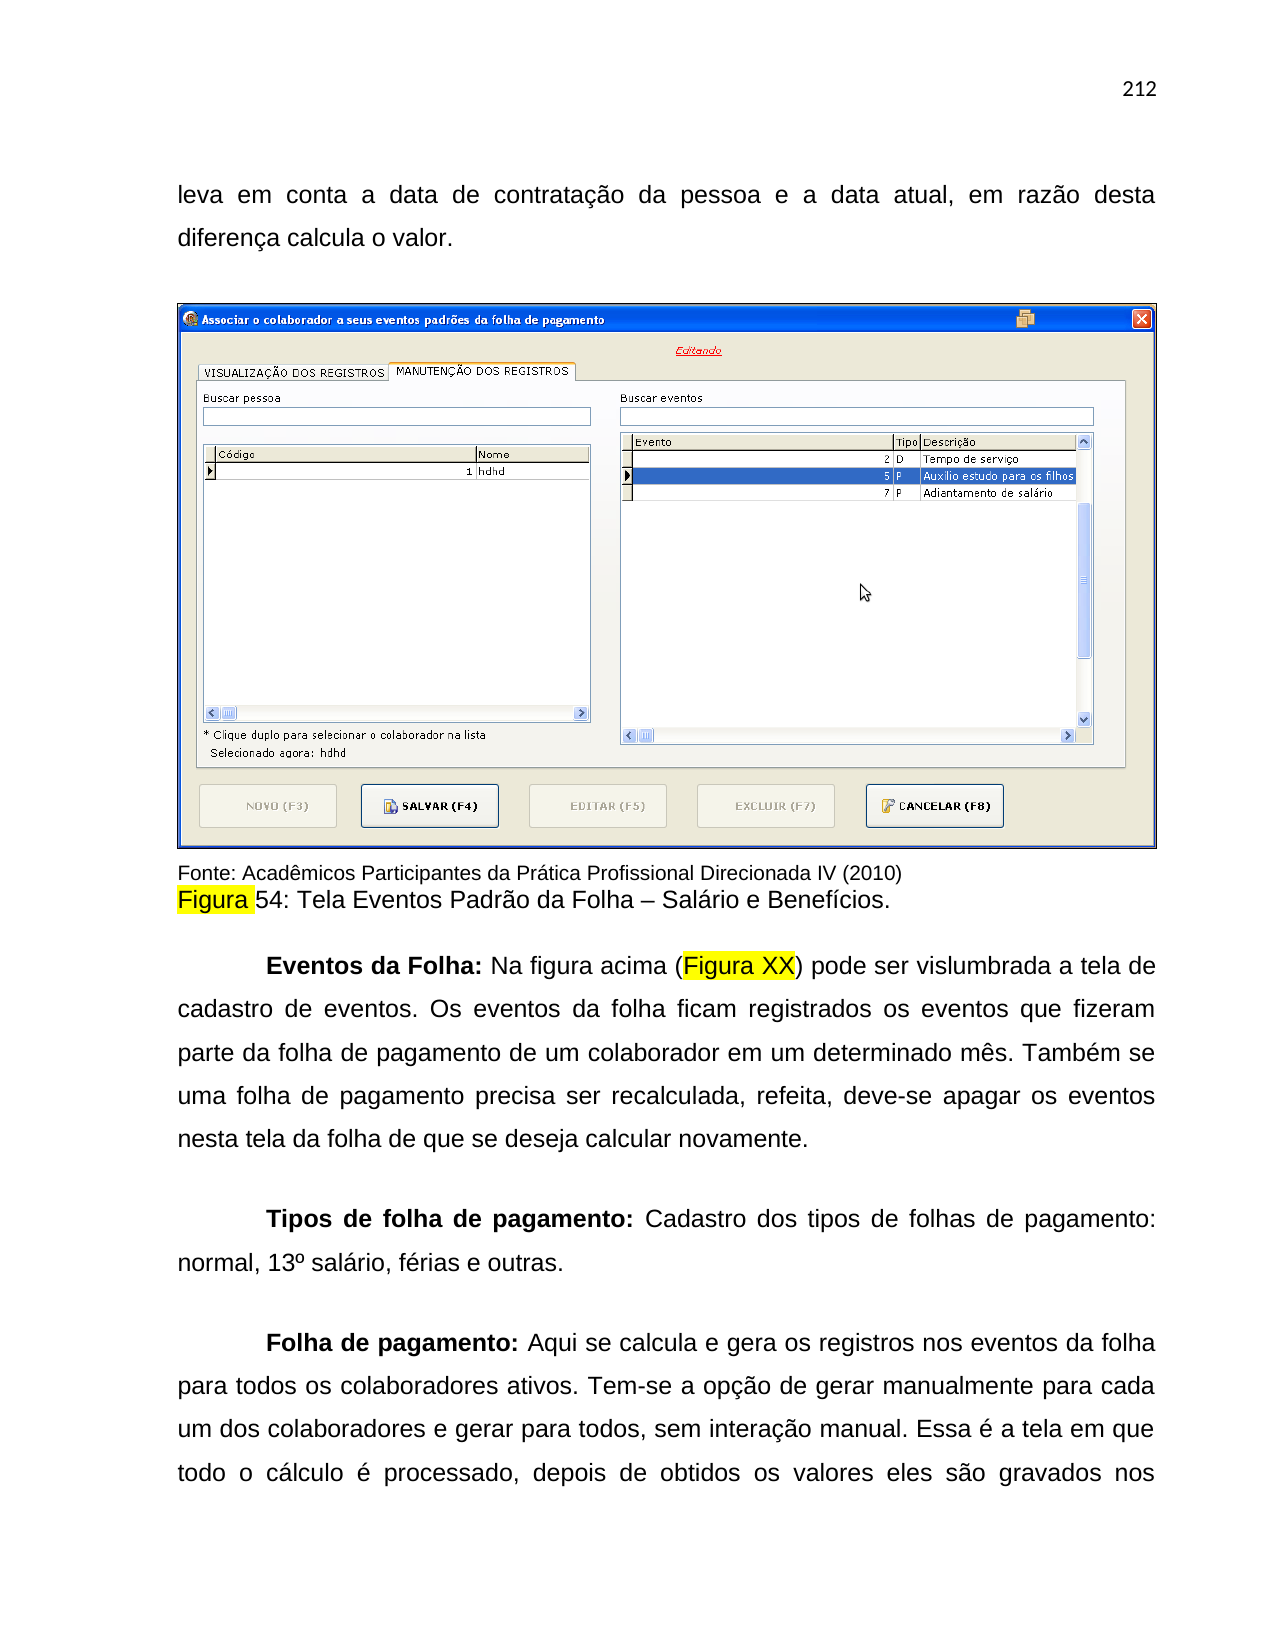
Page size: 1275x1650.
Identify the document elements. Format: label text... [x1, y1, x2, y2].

text Figura 54: Tela Eventos Padrão da Folha – Salário e Benefícios. [255, 885, 1157, 914]
text Tipos de folha de pagamento: Cadastro dos tipos de folhas de pagamento: normal, 13º salário, férias e outras. [177, 1204, 1157, 1276]
picture [178, 304, 1156, 848]
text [177, 179, 1157, 251]
text Eventos da Folha: Na figura acima (Figura XX) pode ser vislumbrada a tela de cadastro de eventos. Os eventos da folha ficam registrados os eventos que fizeram parte da folha de pagamento de um colaborador em um determinado mês. Também se uma folha de pagamento precisa ser recalculada, refeita, deve-se apagar os eventos nesta tela da folha de que se deseja calcular novamente. [177, 951, 1157, 1153]
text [177, 1328, 1157, 1486]
text Fonte: Acadêmicos Participantes da Prática Profissional Direcionada IV (2010) [177, 861, 1157, 885]
